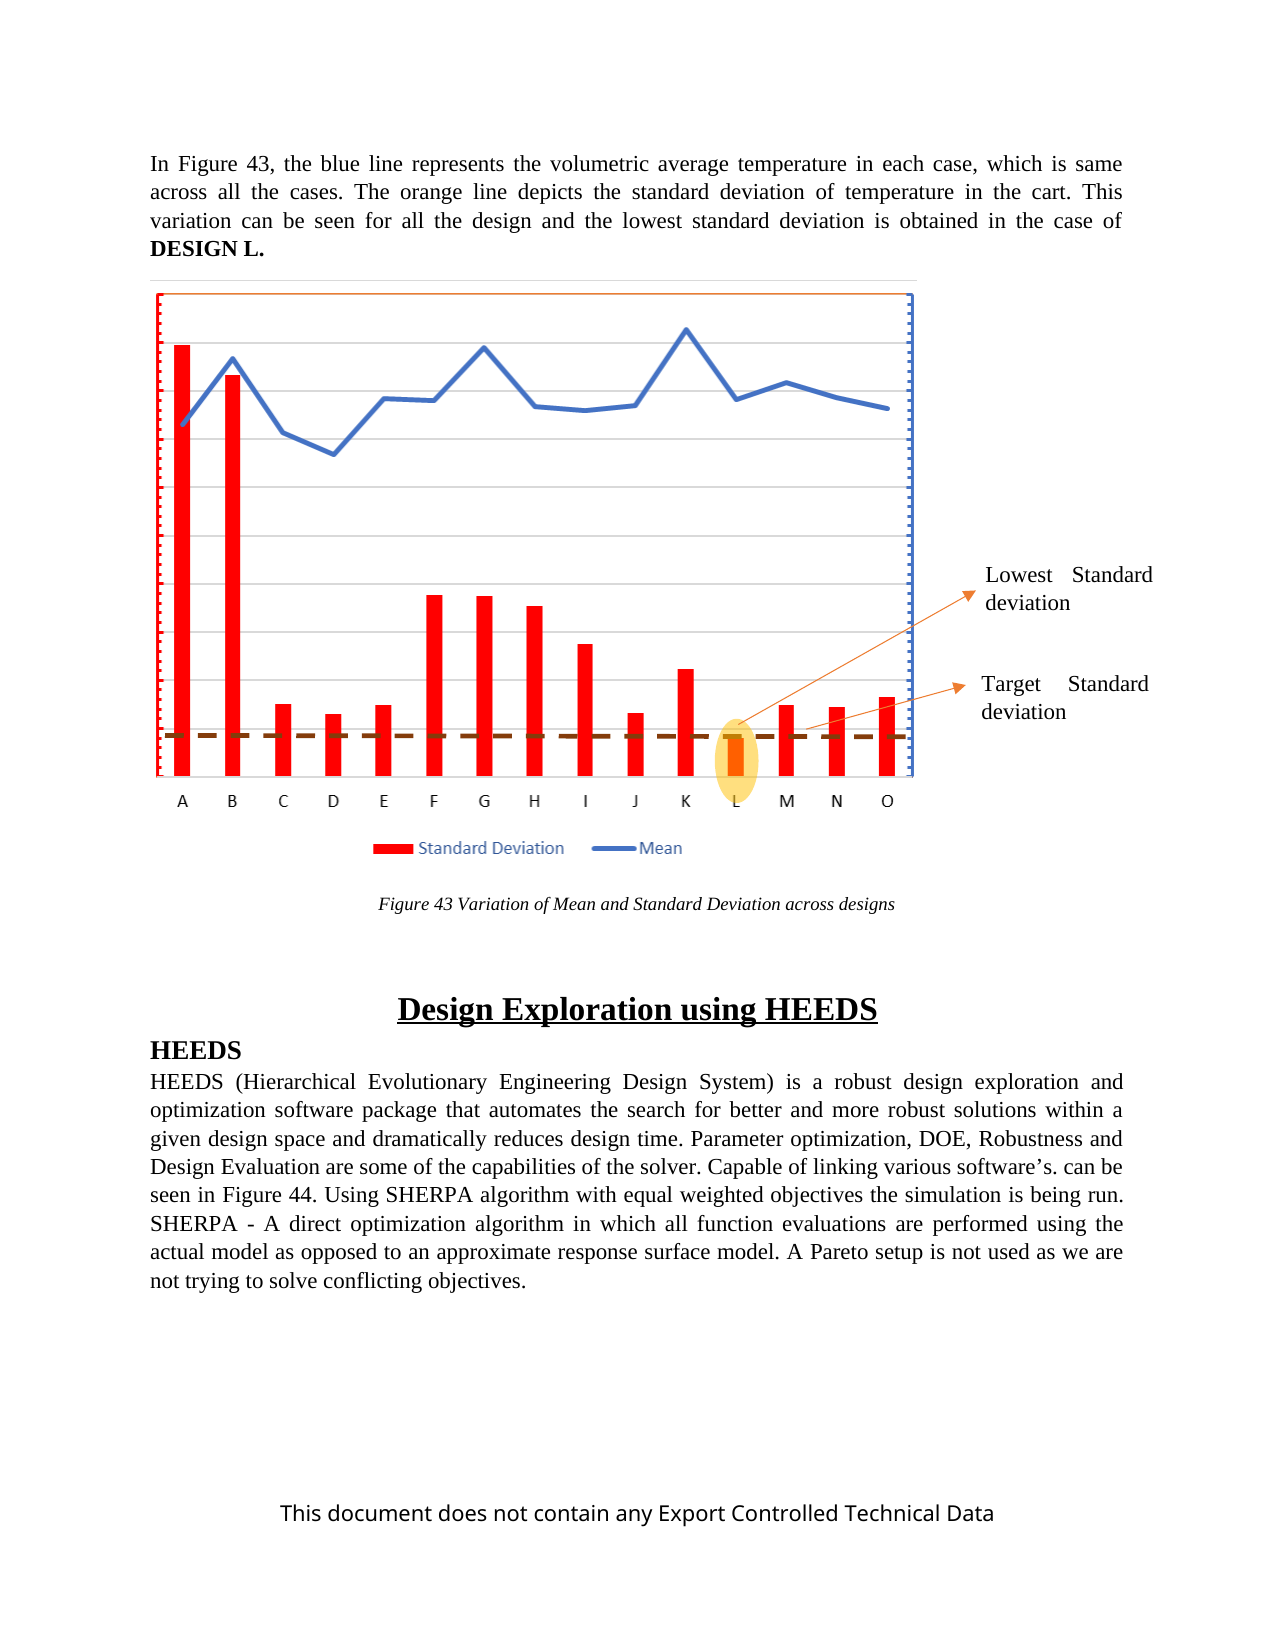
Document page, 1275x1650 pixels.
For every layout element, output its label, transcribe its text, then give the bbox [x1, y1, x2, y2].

text Figure 43 Variation of Mean and Standard Deviation across designs [150, 893, 1125, 914]
subtitle HEEDS [150, 1034, 1125, 1065]
subtitle Design Exploration using HEEDS [150, 989, 1125, 1027]
picture [150, 280, 917, 873]
text In Figure 43, the blue line represents the volumetric average temperature in each case, which is same across all the cases. The orange line depicts the standard deviation of temperature in the cart. This variation can be seen for all the design and the lowest standard deviation is obtained in the case of DESIGN L. [150, 150, 1125, 262]
text HEEDS (Hierarchical Evolutionary Engineering Design System) is a robust design exploration and optimization software package that automates the search for better and more robust solutions within a given design space and dramatically reduces design time. Parameter optimization, DOE, Robustness and Design Evaluation are some of the capabilities of the solver. Capable of linking various software’s. can be seen in Figure 44. Using SHERPA algorithm with equal weighted objectives the simulation is being run. SHERPA - A direct optimization algorithm in which all function evaluations are performed using the actual model as opposed to an approximate response surface model. A Pareto setup is not used as we are not trying to solve conflicting objectives. [150, 1068, 1125, 1293]
